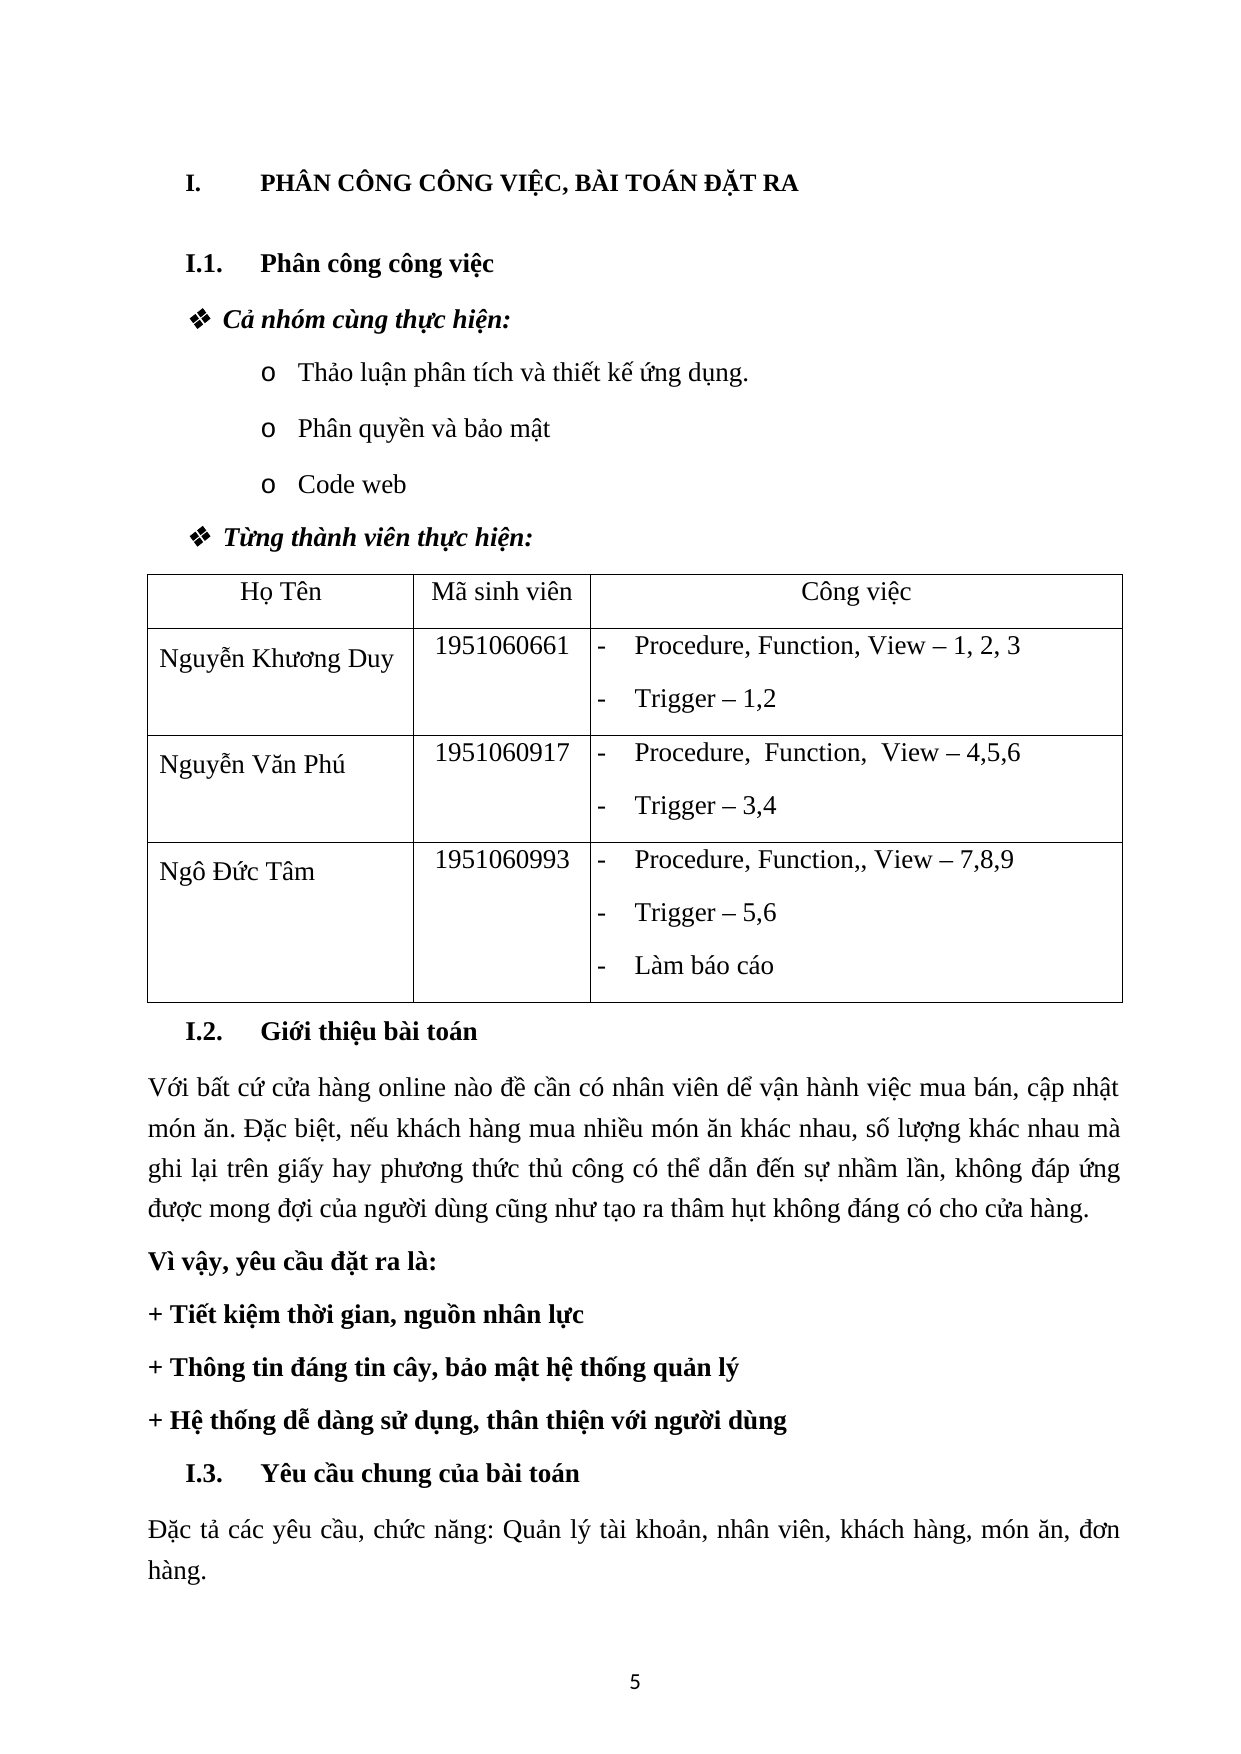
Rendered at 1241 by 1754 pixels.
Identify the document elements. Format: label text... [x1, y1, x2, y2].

table_cell Procedure, Function,, View – 7,8,9 Trigger – 5,6 Làm báo cáo [591, 843, 1122, 1002]
table_cell Ngô Đức Tâm [148, 843, 413, 1002]
text + Thông tin đáng tin cây, bảo mật hệ thống quản lý [148, 1351, 1122, 1382]
list Thảo luận phân tích và thiết kế ứng dụng. [260, 356, 1122, 389]
text + Tiết kiệm thời gian, nguồn nhân lực [148, 1298, 1122, 1329]
list PHÂN CÔNG CÔNG VIỆC, BÀI TOÁN ĐẶT RA [185, 168, 1122, 197]
list Yêu cầu chung của bài toán [185, 1457, 1122, 1488]
table_cell 1951060917 [414, 736, 590, 842]
table_cell Procedure, Function, View – 4,5,6 Trigger – 3,4 [591, 736, 1122, 842]
table_cell Nguyễn Khương Duy [148, 629, 413, 735]
table_header Họ Tên [148, 575, 413, 628]
table_header Mã sinh viên [414, 575, 590, 628]
table_header Công việc [591, 575, 1122, 628]
list Cả nhóm cùng thực hiện: [185, 303, 1122, 334]
table_cell 1951060993 [414, 843, 590, 1002]
text + Hệ thống dễ dàng sử dụng, thân thiện với người dùng [148, 1404, 1122, 1435]
table_cell Nguyễn Văn Phú [148, 736, 413, 842]
text Với bất cứ cửa hàng online nào đề cần có nhân viên dể vận hành việc mua bán, cập nhật món ăn. Đặc biệt, nếu khách hàng mua nhiều món ăn khác nhau, số lượng khác nhau mà ghi lại trên giấy hay phương thức thủ công có thể dẫn đến sự nhầm lần, không đáp ứng được mong đợi của người dùng cũng như tạo ra thâm hụt không đáng có cho cửa hàng. [148, 1071, 1122, 1224]
list Phân quyền và bảo mật [260, 412, 1122, 446]
table_cell 1951060661 [414, 629, 590, 735]
list Giới thiệu bài toán [185, 1015, 1122, 1046]
text Vì vậy, yêu cầu đặt ra là: [148, 1246, 1122, 1277]
text Đặc tả các yêu cầu, chức năng: Quản lý tài khoản, nhân viên, khách hàng, món ăn, đơn hàng. [148, 1513, 1122, 1585]
list Từng thành viên thực hiện: [185, 521, 1122, 552]
list Code web [260, 468, 1122, 501]
list Phân công công việc [185, 247, 1122, 278]
table_cell Procedure, Function, View – 1, 2, 3 Trigger – 1,2 [591, 629, 1122, 735]
